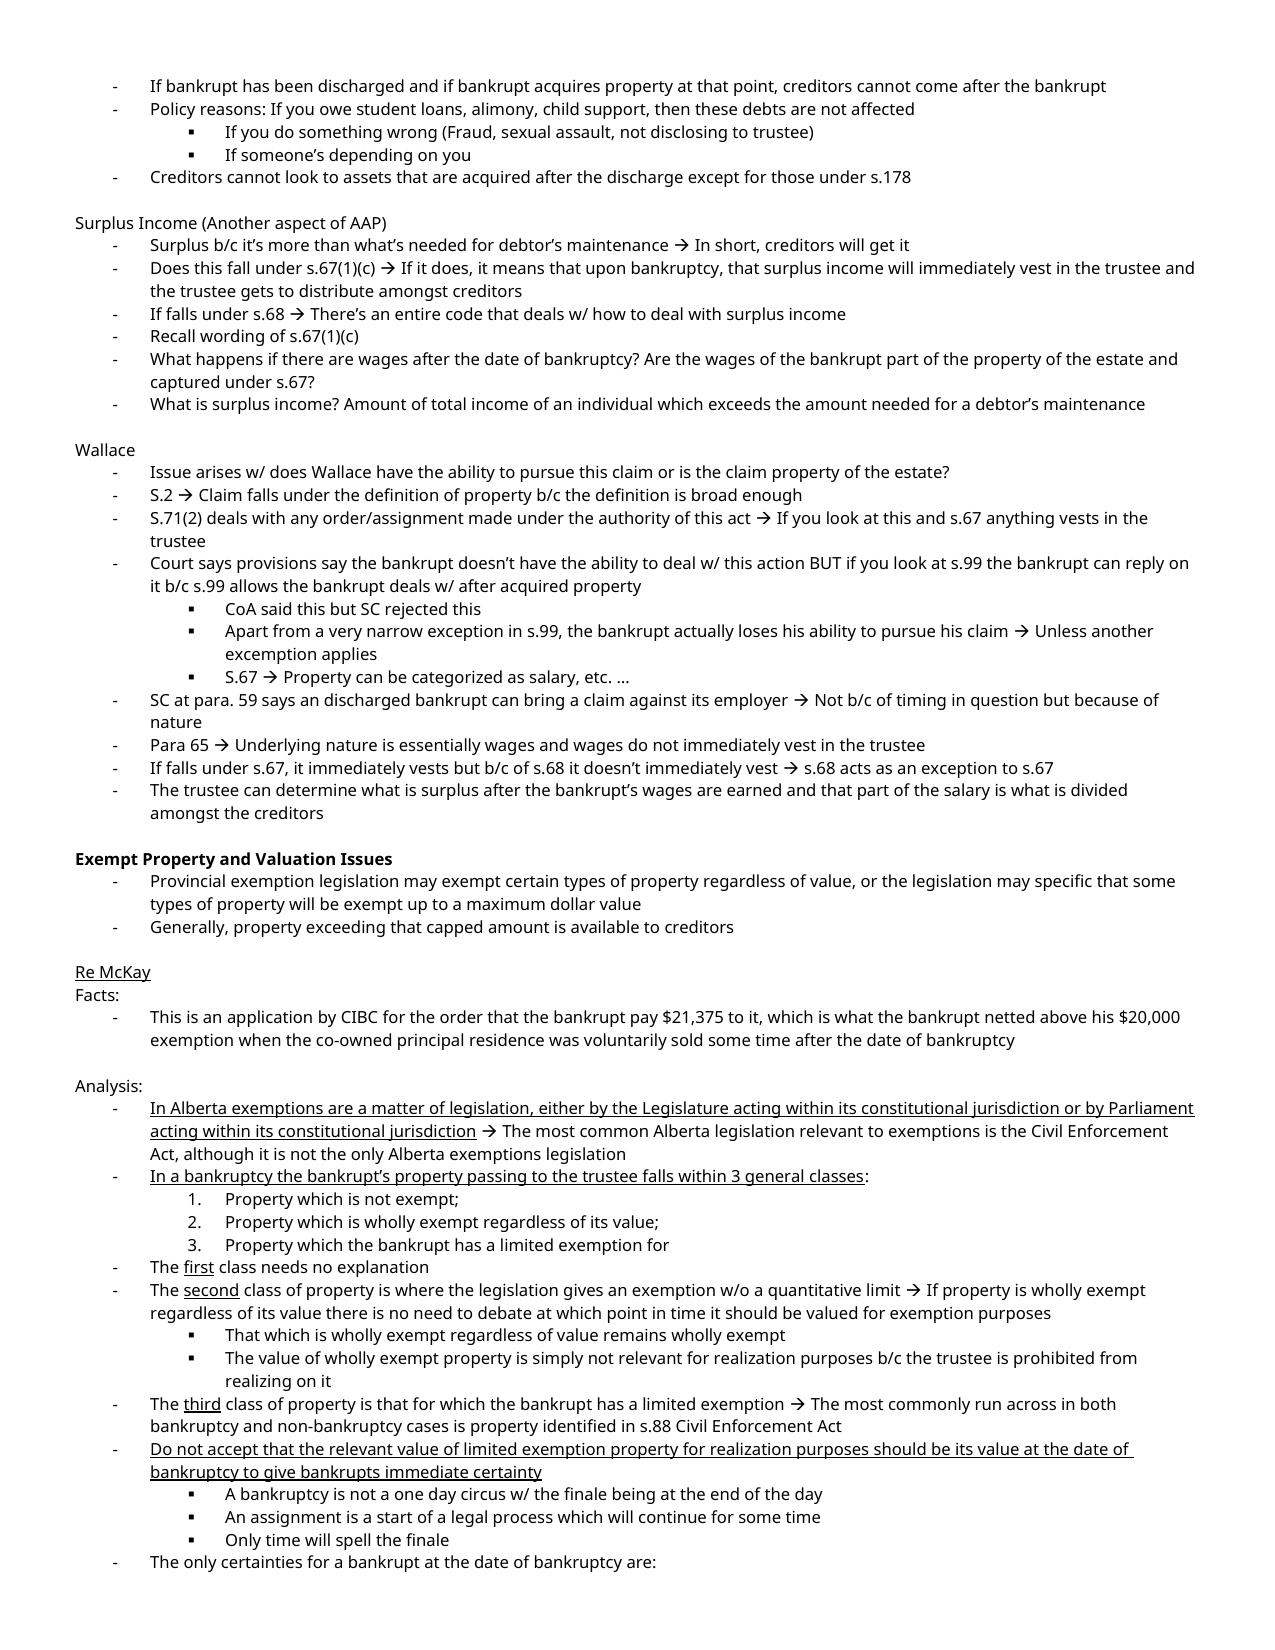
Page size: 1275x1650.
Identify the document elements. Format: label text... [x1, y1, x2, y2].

list The third class of property is that for which the bankrupt has a limited exemption The most commonly run across in both bankruptcy and non-bankruptcy cases is property identified in s.88 Civil Enforcement Act [112, 1392, 1197, 1437]
list Property which is wholly exempt regardless of its value; [187, 1210, 1197, 1233]
text Facts: [75, 983, 1197, 1006]
list Only time will spell the finale [187, 1528, 1197, 1551]
list S.71(2) deals with any order/assignment made under the authority of this act If you look at this and s.67 anything vests in the trustee [112, 506, 1197, 552]
list The first class needs no explanation [112, 1256, 1197, 1278]
list Property which is not exempt; [187, 1188, 1197, 1210]
list Does this fall under s.67(1)(c) If it does, it means that upon bankruptcy, that surplus income will immediately vest in the trustee and the trustee gets to distribute amongst creditors [112, 257, 1197, 302]
list What is surplus income? Amount of total income of an individual which exceeds the amount needed for a debtor’s maintenance [112, 393, 1197, 416]
list Do not accept that the relevant value of limited exemption property for realization purposes should be its value at the date of bankruptcy to give bankrupts immediate certainty [112, 1437, 1197, 1483]
list Apart from a very narrow exception in s.99, the bankrupt actually loses his ability to pursue his claim Unless another excemption applies [187, 620, 1197, 665]
list A bankruptcy is not a one day circus w/ the finale being at the end of the day [187, 1483, 1197, 1506]
list In a bankruptcy the bankrupt’s property passing to the trustee falls within 3 general classes: [112, 1165, 1197, 1188]
text Surplus Income (Another aspect of AAP) [75, 211, 1197, 234]
list If bankrupt has been discharged and if bankrupt acquires property at that point, creditors cannot come after the bankrupt [112, 75, 1197, 98]
text Exempt Property and Valuation Issues [75, 847, 1197, 870]
list If falls under s.67, it immediately vests but b/c of s.68 it doesn’t immediately vest s.68 acts as an exception to s.67 [112, 756, 1197, 779]
list If falls under s.68 There’s an entire code that deals w/ how to deal with surplus income [112, 302, 1197, 325]
list The value of wholly exempt property is simply not relevant for realization purposes b/c the trustee is prohibited from realizing on it [187, 1347, 1197, 1392]
list Generally, property exceeding that capped amount is available to creditors [112, 915, 1197, 938]
list This is an application by CIBC for the order that the bankrupt pay $21,375 to it, which is what the bankrupt netted above his $20,000 exemption when the co-owned principal residence was voluntarily sold some time after the date of bankruptcy [112, 1006, 1197, 1051]
list Para 65 Underlying nature is essentially wages and wages do not immediately vest in the trustee [112, 733, 1197, 756]
list What happens if there are wages after the date of bankruptcy? Are the wages of the bankrupt part of the property of the estate and captured under s.67? [112, 347, 1197, 393]
list Issue arises w/ does Wallace have the ability to pursue this claim or is the claim property of the estate? [112, 461, 1197, 484]
text Re McKay [75, 961, 1197, 983]
list Property which the bankrupt has a limited exemption for [187, 1233, 1197, 1256]
list The second class of property is where the legislation gives an exemption w/o a quantitative limit If property is wholly exempt regardless of its value there is no need to debate at which point in time it should be valued for exemption purposes [112, 1278, 1197, 1324]
list S.2 Claim falls under the definition of property b/c the definition is broad enough [112, 484, 1197, 506]
list If someone’s depending on you [187, 143, 1197, 166]
list Provincial exemption legislation may exempt certain types of property regardless of value, or the legislation may specific that some types of property will be exempt up to a maximum dollar value [112, 870, 1197, 915]
list Policy reasons: If you owe student loans, alimony, child support, then these debts are not affected [112, 98, 1197, 120]
list CoA said this but SC rejected this [187, 597, 1197, 620]
list If you do something wrong (Fraud, sexual assault, not disclosing to trustee) [187, 120, 1197, 143]
list The trustee can determine what is surplus after the bankrupt’s wages are earned and that part of the salary is what is divided amongst the creditors [112, 779, 1197, 824]
list An assignment is a start of a legal process which will continue for some time [187, 1506, 1197, 1528]
list Creditors cannot look to assets that are acquired after the discharge except for those under s.178 [112, 166, 1197, 188]
list Court says provisions say the bankrupt doesn’t have the ability to deal w/ this action BUT if you look at s.99 the bankrupt can reply on it b/c s.99 allows the bankrupt deals w/ after acquired property [112, 552, 1197, 597]
list S.67 Property can be categorized as salary, etc. … [187, 665, 1197, 688]
list SC at para. 59 says an discharged bankrupt can bring a claim against its employer Not b/c of timing in question but because of nature [112, 688, 1197, 733]
list The only certainties for a bankrupt at the date of bankruptcy are: [112, 1551, 1197, 1574]
text Analysis: [75, 1074, 1197, 1097]
text Wallace [75, 438, 1197, 461]
list That which is wholly exempt regardless of value remains wholly exempt [187, 1324, 1197, 1347]
list Recall wording of s.67(1)(c) [112, 325, 1197, 347]
list In Alberta exemptions are a matter of legislation, either by the Legislature acting within its constitutional jurisdiction or by Parliament acting within its constitutional jurisdiction The most common Alberta legislation relevant to exemptions is the Civil Enforcement Act, although it is not the only Alberta exemptions legislation [112, 1097, 1197, 1165]
list Surplus b/c it’s more than what’s needed for debtor’s maintenance In short, creditors will get it [112, 234, 1197, 257]
